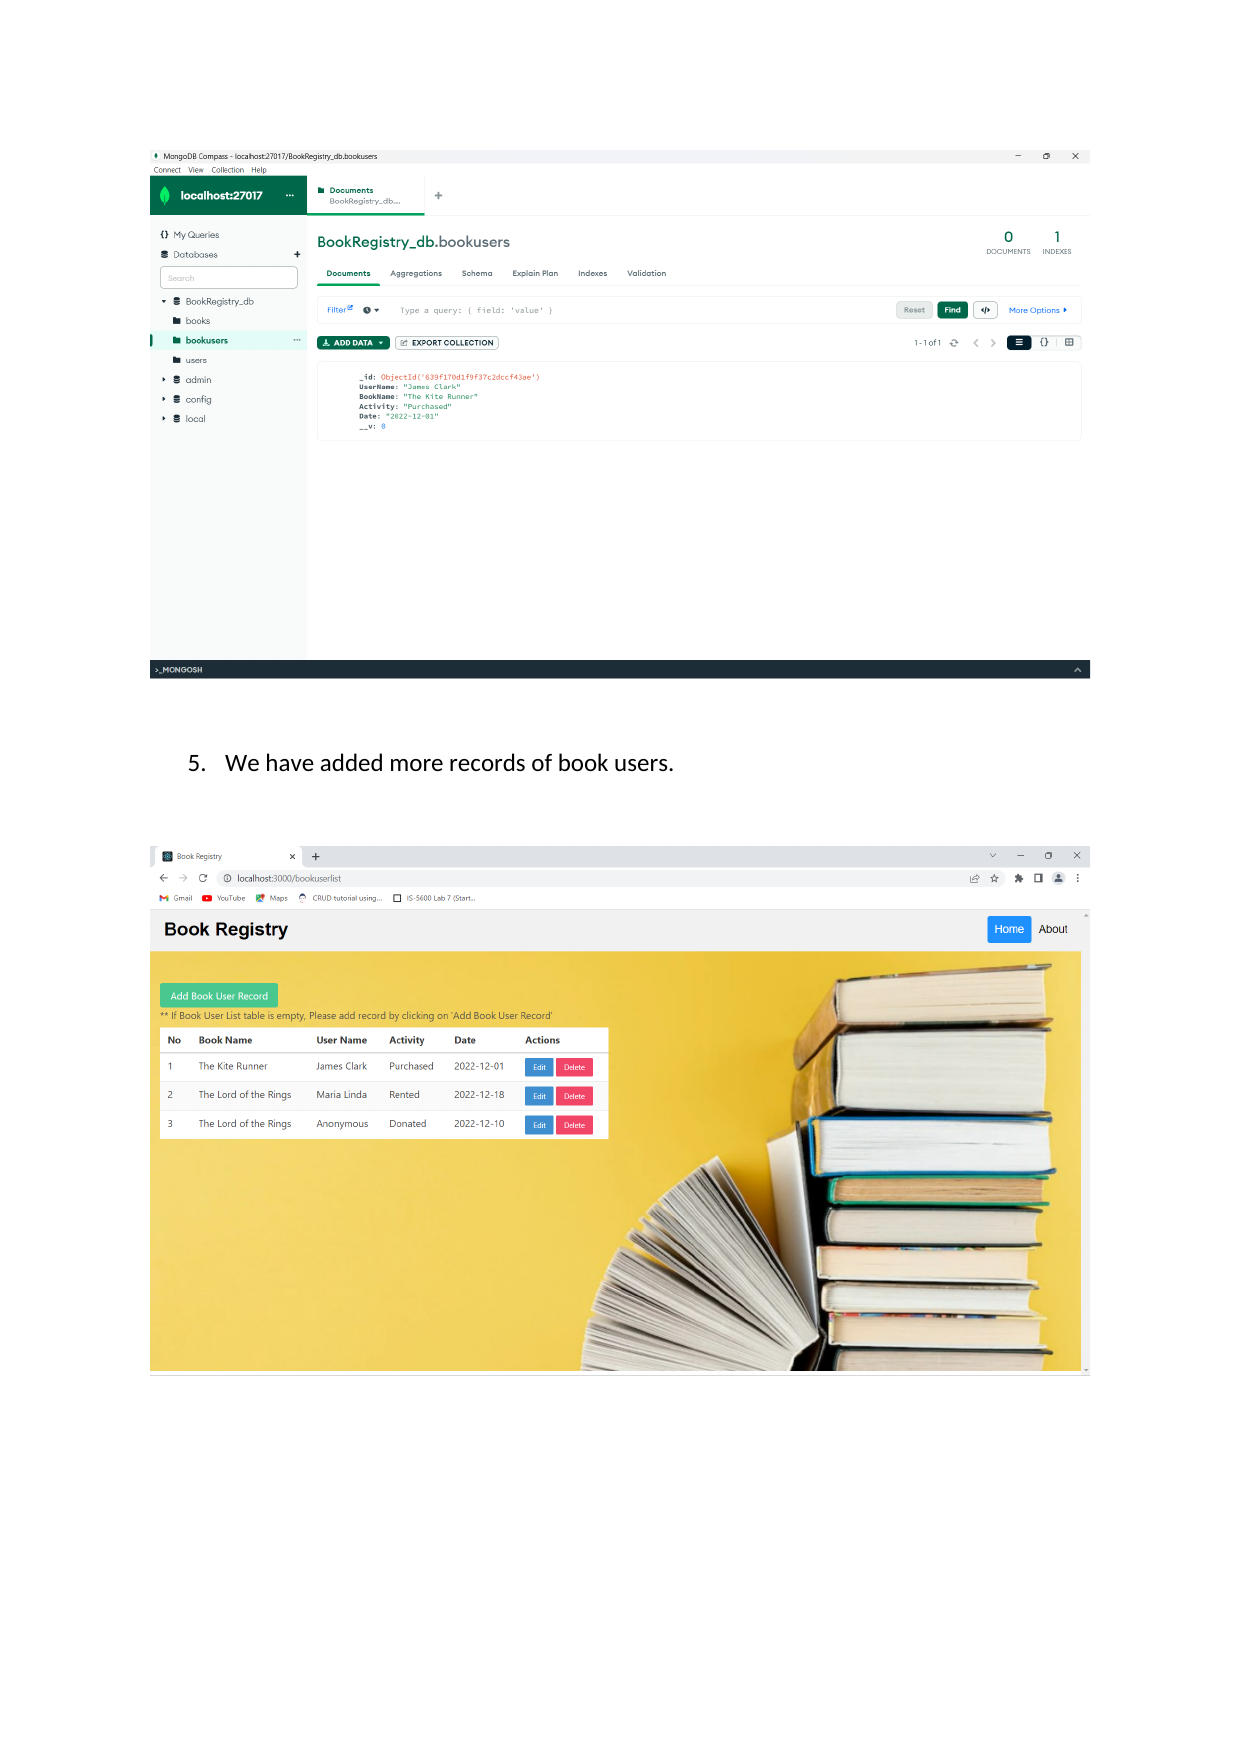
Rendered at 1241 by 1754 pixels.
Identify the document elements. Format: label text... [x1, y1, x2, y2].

picture [150, 150, 1091, 679]
picture [150, 846, 1091, 1376]
list We have added more records of book users. [187, 747, 1090, 778]
